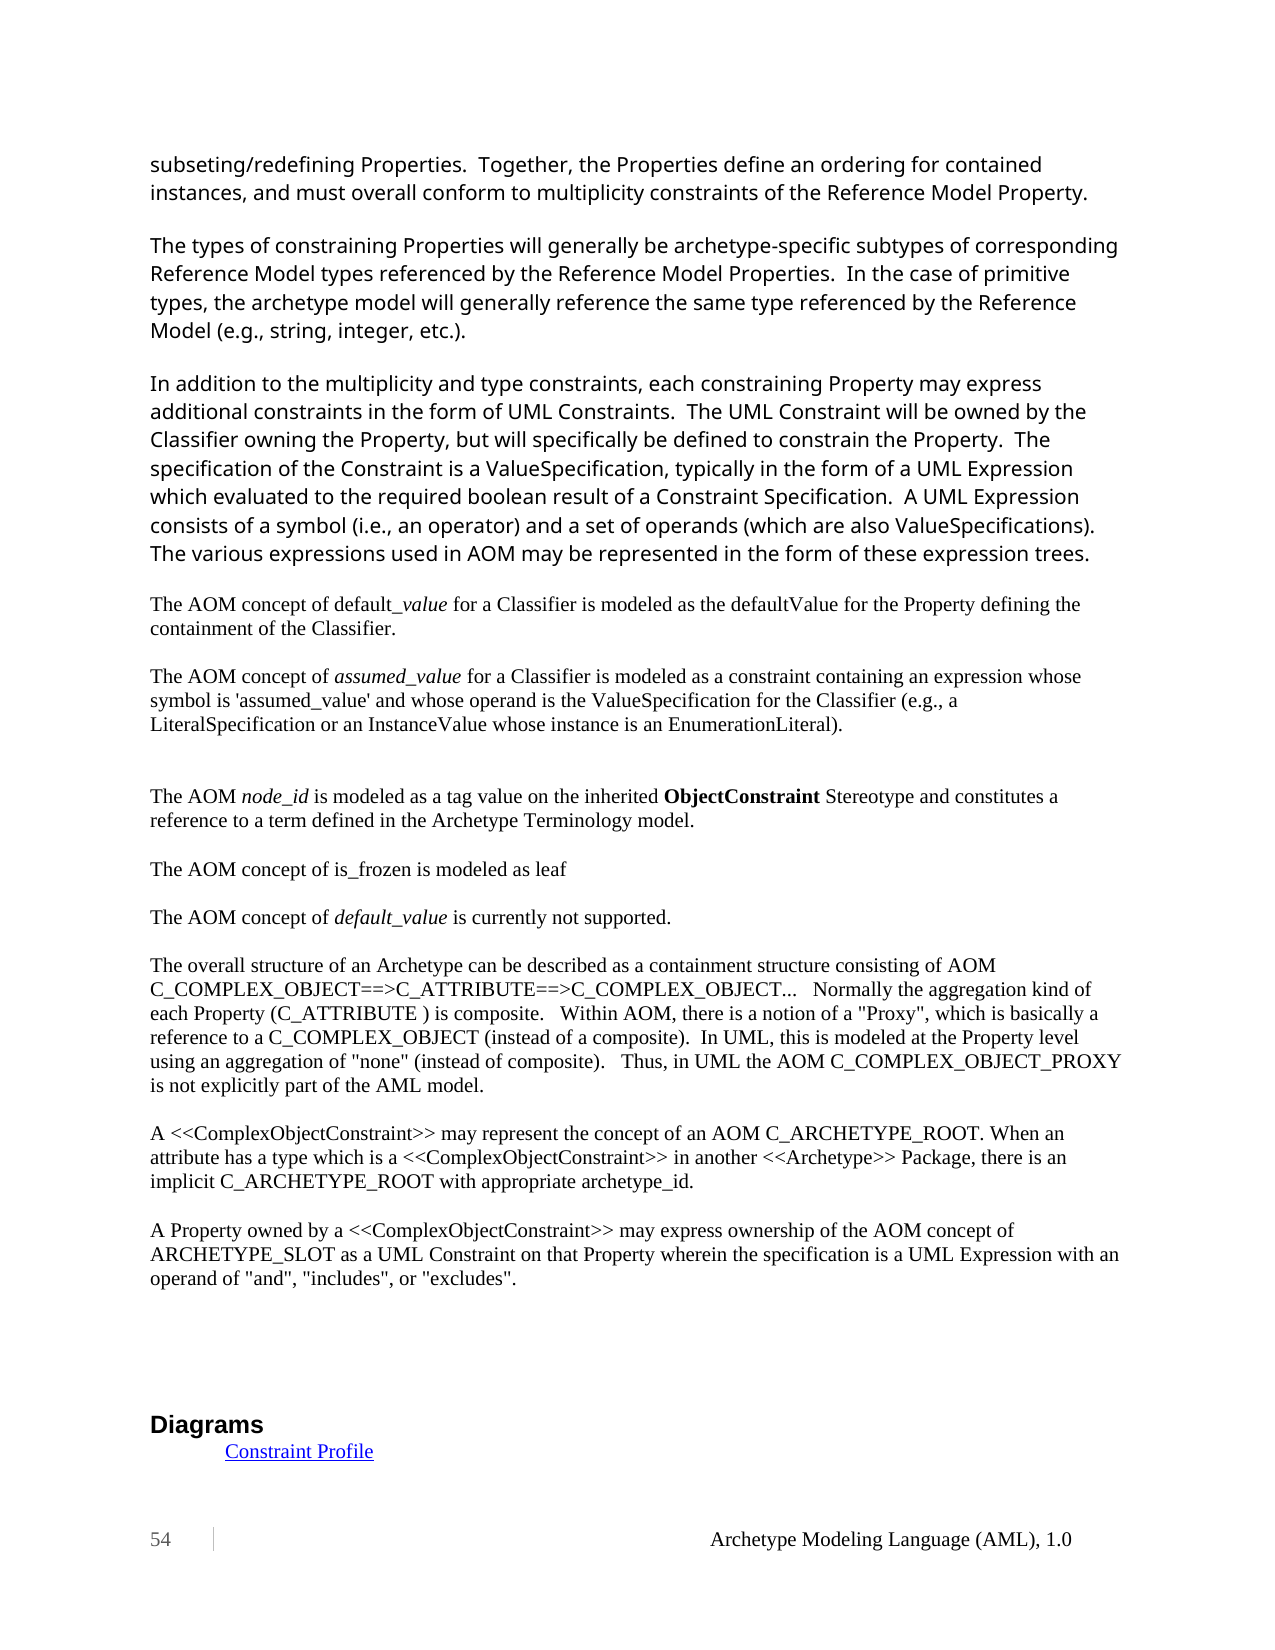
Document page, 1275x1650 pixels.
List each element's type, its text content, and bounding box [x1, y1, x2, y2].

text The AOM concept of assumed_value for a Classifier is modeled as a constraint containing an expression whose symbol is 'assumed_value' and whose operand is the ValueSpecification for the Classifier (e.g., a LiteralSpecification or an InstanceValue whose instance is an EnumerationLiteral). [150, 664, 1125, 736]
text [150, 150, 1125, 207]
text A Property owned by a <<ComplexObjectConstraint>> may express ownership of the AOM concept of ARCHETYPE_SLOT as a UML Constraint on that Property wherein the specification is a UML Expression with an operand of "and", "includes", or "excludes". [150, 1217, 1125, 1290]
text In addition to the multiplicity and type constraints, each constraining Property may express additional constraints in the form of UML Constraints. The UML Constraint will be owned by the Classifier owning the Property, but will specifically be defined to constrain the Property. The specification of the Constraint is a ValueSpecification, typically in the form of a UML Expression which evaluated to the required boolean result of a Constraint Specification. A UML Expression consists of a symbol (i.e., an operator) and a set of operands (which are also ValueSpecifications). The various expressions used in AOM may be represented in the form of these expression trees. [150, 369, 1125, 568]
text Diagrams [150, 1410, 1125, 1439]
text The types of constraining Properties will generally be archetype-specific subtypes of corresponding Reference Model types referenced by the Reference Model Properties. In the case of primitive types, the archetype model will generally reference the same type referenced by the Reference Model (e.g., string, integer, etc.). [150, 231, 1125, 345]
text Constraint Profile [225, 1439, 1125, 1463]
text The AOM concept of is_frozen is modeled as leaf [150, 857, 1125, 881]
text The overall structure of an Archetype can be described as a containment structure consisting of AOM C_COMPLEX_OBJECT==>C_ATTRIBUTE==>C_COMPLEX_OBJECT... Normally the aggregation kind of each Property (C_ATTRIBUTE ) is composite. Within AOM, there is a notion of a "Proxy", which is basically a reference to a C_COMPLEX_OBJECT (instead of a composite). In UML, this is modeled at the Property level using an aggregation of "none" (instead of composite). Thus, in UML the AOM C_COMPLEX_OBJECT_PROXY is not explicitly part of the AML model. [150, 953, 1125, 1097]
text The AOM concept of default_value for a Classifier is modeled as the defaultValue for the Property defining the containment of the Classifier. [150, 592, 1125, 640]
text The AOM concept of default_value is currently not supported. [150, 905, 1125, 929]
text The AOM node_id is modeled as a tag value on the inherited ObjectConstraint Stereotype and constitutes a reference to a term defined in the Archetype Terminology model. [150, 784, 1125, 832]
text A <<ComplexObjectConstraint>> may represent the concept of an AOM C_ARCHETYPE_ROOT. When an attribute has a type which is a <<ComplexObjectConstraint>> in another <<Archetype>> Package, there is an implicit C_ARCHETYPE_ROOT with appropriate archetype_id. [150, 1121, 1125, 1193]
